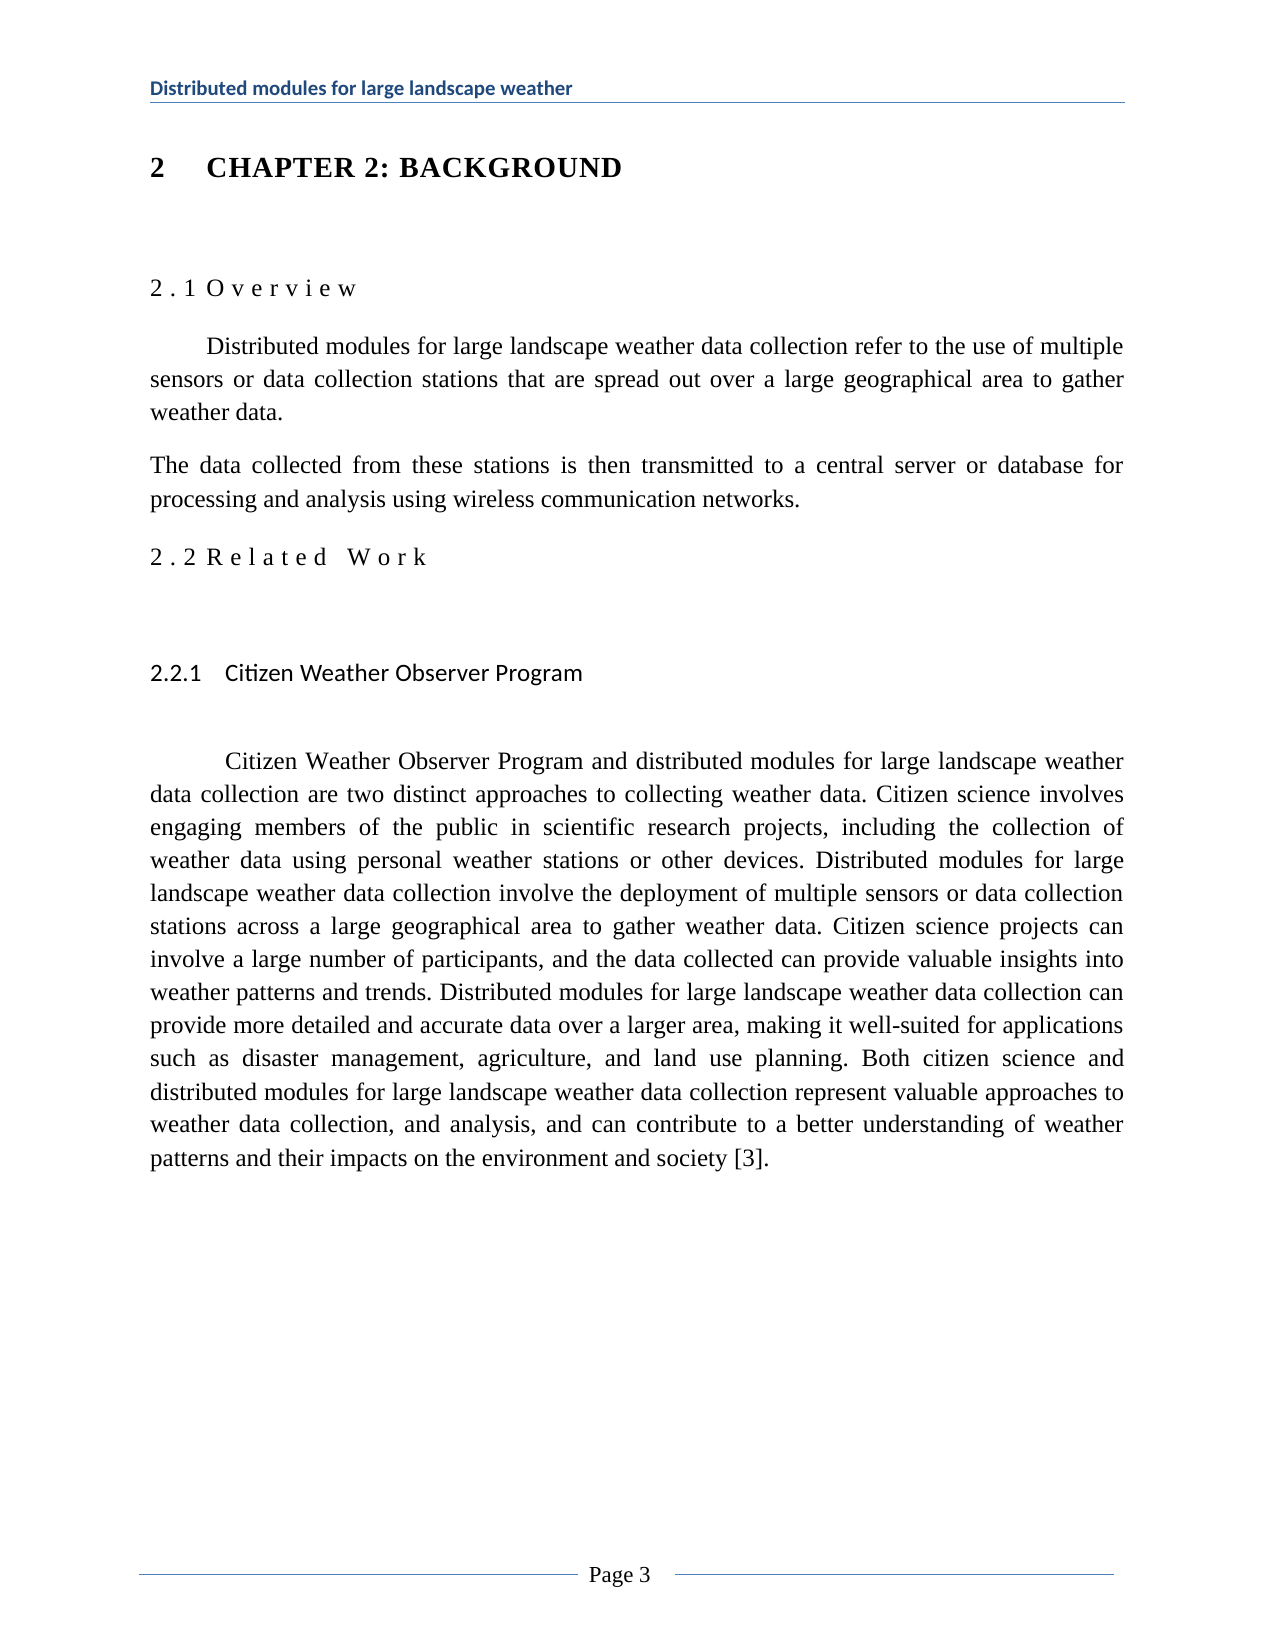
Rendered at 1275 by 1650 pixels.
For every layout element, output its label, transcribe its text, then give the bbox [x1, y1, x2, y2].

list Related Work [150, 542, 1125, 570]
list CHAPTER 2: BACKGROUND [150, 150, 1125, 183]
subtitle Citizen Weather Observer Program [150, 657, 1125, 688]
text Citizen Weather Observer Program and distributed modules for large landscape weather data collection are two distinct approaches to collecting weather data. Citizen science involves engaging members of the public in scientific research projects, including the collection of weather data using personal weather stations or other devices. Distributed modules for large landscape weather data collection involve the deployment of multiple sensors or data collection stations across a large geographical area to gather weather data. Citizen science projects can involve a large number of participants, and the data collected can provide valuable insights into weather patterns and trends. Distributed modules for large landscape weather data collection can provide more detailed and accurate data over a larger area, making it well-suited for applications such as disaster management, agriculture, and land use planning. Both citizen science and distributed modules for large landscape weather data collection represent valuable approaches to weather data collection, and analysis, and can contribute to a better understanding of weather patterns and their impacts on the environment and society. [150, 746, 1125, 1171]
list Overview [150, 273, 1125, 302]
text The data collected from these stations is then transmitted to a central server or database for processing and analysis using wireless communication networks. [150, 451, 1125, 512]
text Distributed modules for large landscape weather data collection refer to the use of multiple sensors or data collection stations that are spread out over a large geographical area to gather weather data. [150, 331, 1125, 426]
